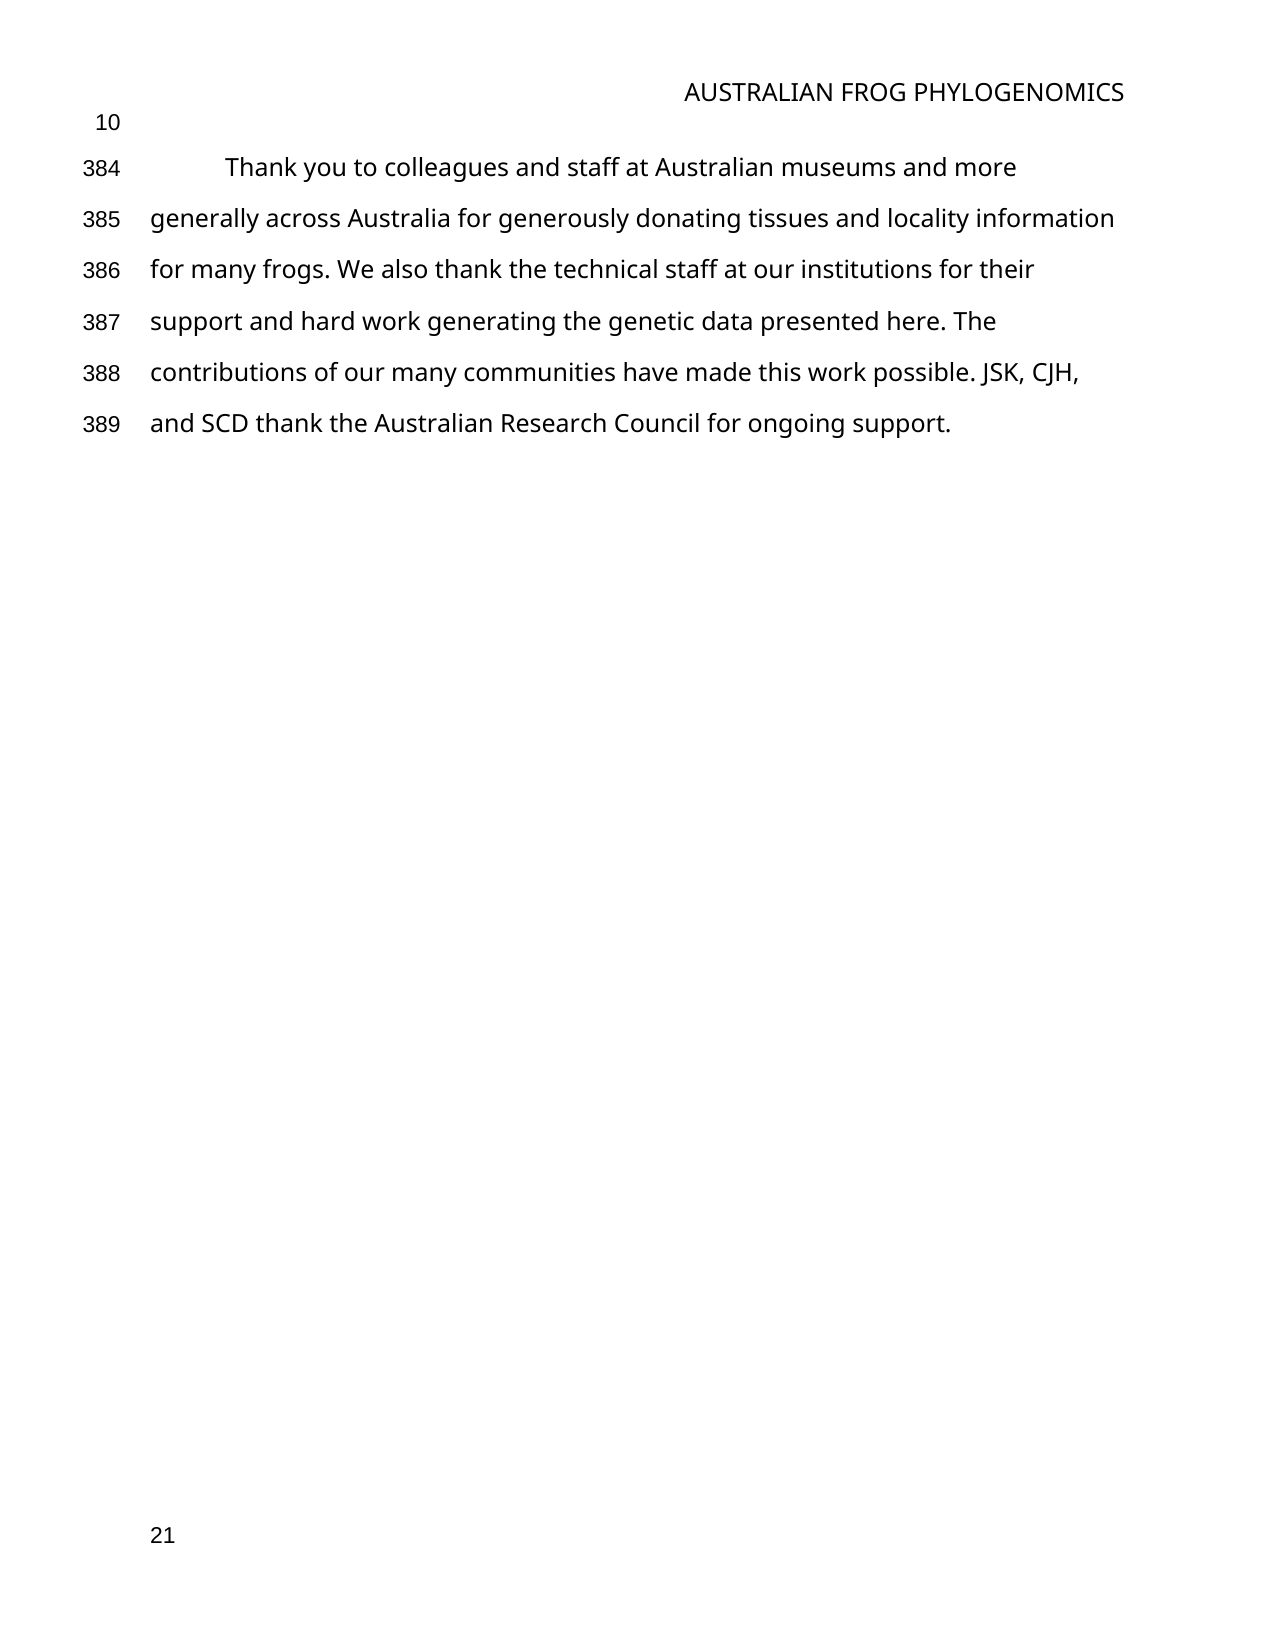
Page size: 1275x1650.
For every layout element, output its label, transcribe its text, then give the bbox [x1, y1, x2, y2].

text Thank you to colleagues and staff at Australian museums and more generally across Australia for generously donating tissues and locality information for many frogs. We also thank the technical staff at our institutions for their support and hard work generating the genetic data presented here. The contributions of our many communities have made this work possible. JSK, CJH, and SCD thank the Australian Research Council for ongoing support. [150, 150, 1125, 439]
